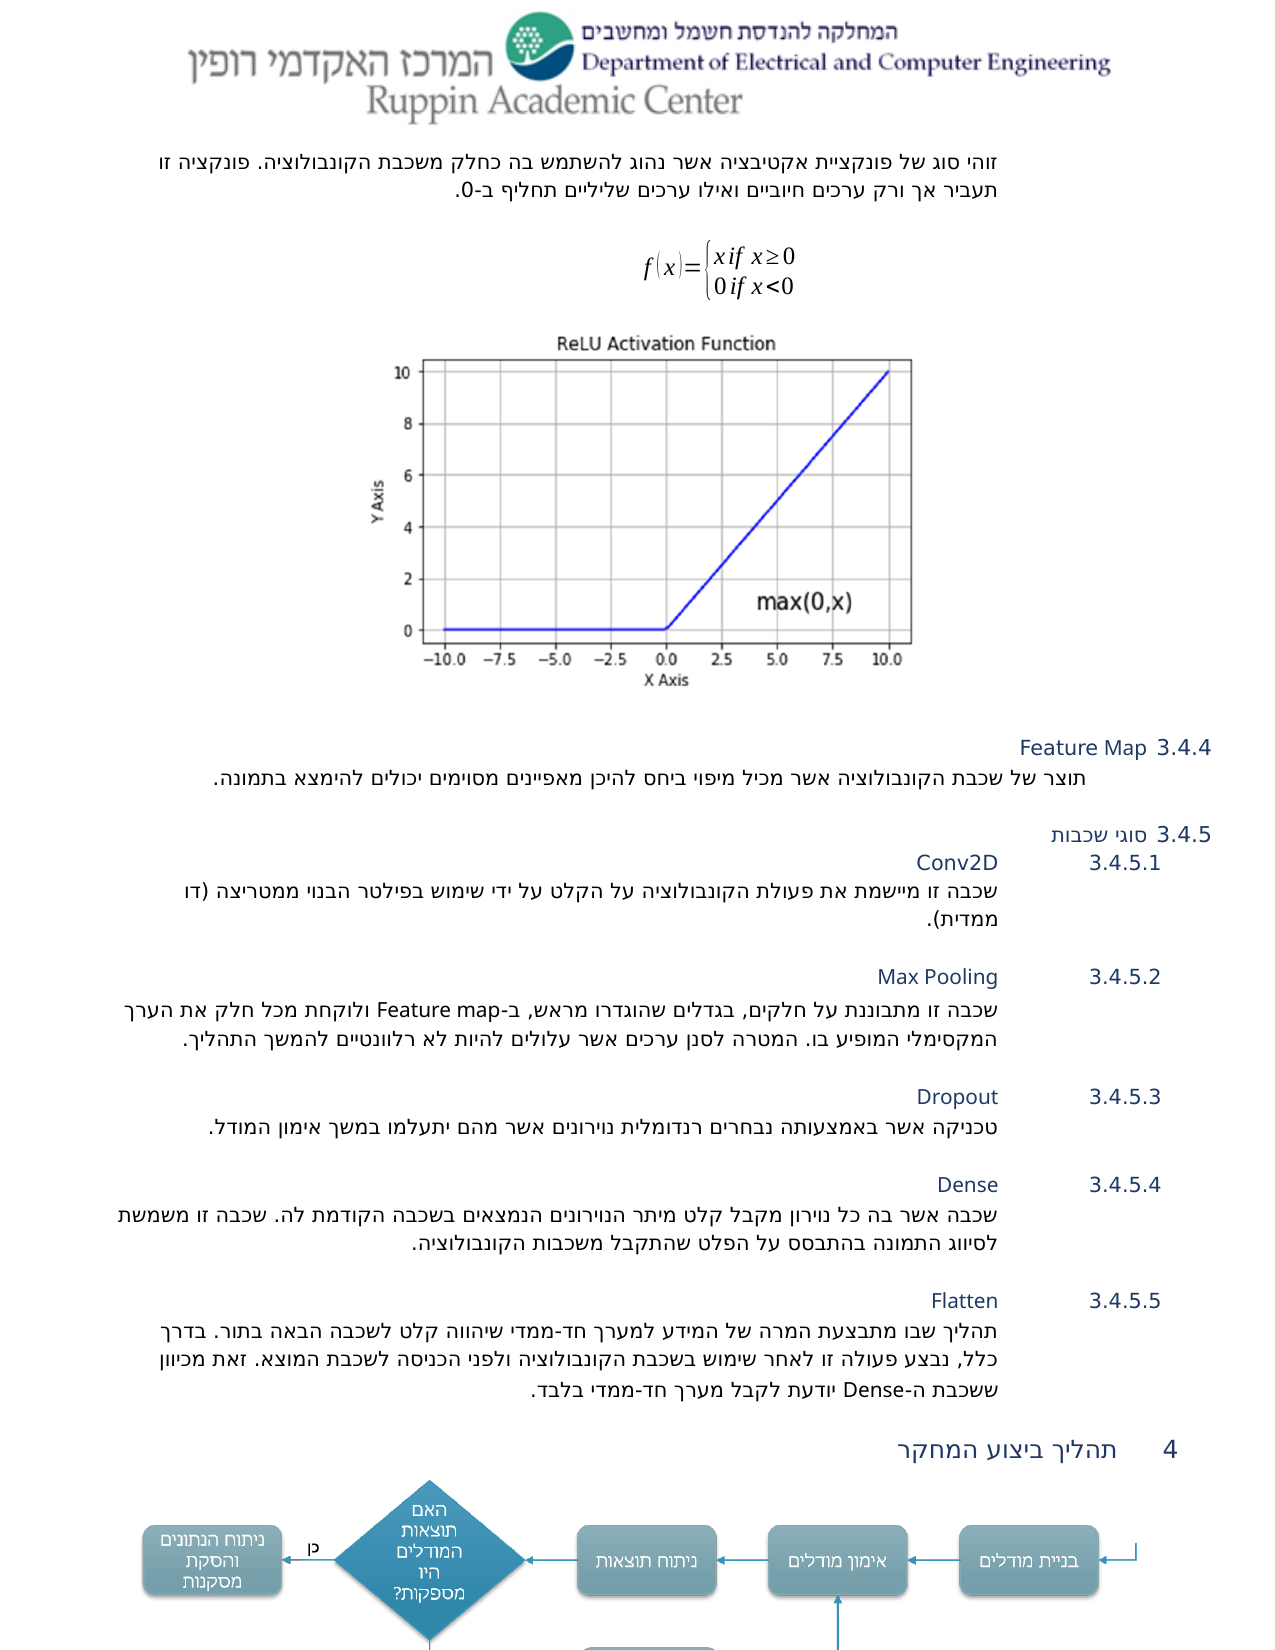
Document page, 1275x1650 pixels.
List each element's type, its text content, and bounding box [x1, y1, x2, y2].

list תוצר של שכבת הקונבולוציה אשר מכיל מיפוי ביחס להיכן מאפיינים מסוימים יכולים להימצא בתמונה. [112, 766, 1087, 790]
list תהליך שבו מתבצעת המרה של המידע למערך חד-ממדי שיהווה קלט לשכבה הבאה בתור. בדרך כלל, נבצע פעולה זו לאחר שימוש בשכבת הקונבולוציה ולפני הכניסה לשכבת המוצא. זאת מכיוון ששכבת ה-Dense יודעת לקבל מערך חד-ממדי בלבד. [112, 1319, 999, 1403]
list Dropout [112, 1082, 1089, 1111]
list שכבה אשר בה כל נוירון מקבל קלט מיתר הנוירונים הנמצאים בשכבה הקודמת לה. שכבה זו משמשת לסיווג התמונה בהתבסס על הפלט שהתקבל משכבות הקונבולוציה. [112, 1203, 999, 1255]
list Flatten [112, 1287, 1089, 1315]
list תהליך ביצוע המחקר [112, 1435, 1162, 1464]
text זוהי סוג של פונקציית אקטיבציה אשר נהוג להשתמש בה כחלק משכבת הקונבולוציה. פונקציה זו תעביר אך ורק ערכים חיוביים ואילו ערכים שליליים תחליף ב-0. [112, 150, 999, 235]
list שכבה זו מתבוננת על חלקים, בגדלים שהוגדרו מראש, ב-Feature map ולוקחת מכל חלק את הערך המקסימלי המופיע בו. המטרה לסנן ערכים אשר עלולים להיות לא רלוונטיים להמשך התהליך. [112, 995, 999, 1051]
picture [358, 323, 935, 699]
list סוגי שכבות [112, 822, 1156, 847]
list Dense [112, 1171, 1089, 1199]
picture [150, 9, 1125, 128]
list Conv2D [112, 851, 1089, 875]
list Max Pooling [112, 962, 1089, 991]
list Feature Map [112, 733, 1156, 762]
list שכבה זו מיישמת את פעולת הקונבולוציה על הקלט על ידי שימוש בפילטר הבנוי ממטריצה (דו ממדית). [112, 879, 999, 931]
picture [138, 1478, 1137, 1650]
list טכניקה אשר באמצעותה נבחרים רנדומלית נוירונים אשר מהם יתעלמו במשך אימון המודל. [112, 1115, 999, 1139]
